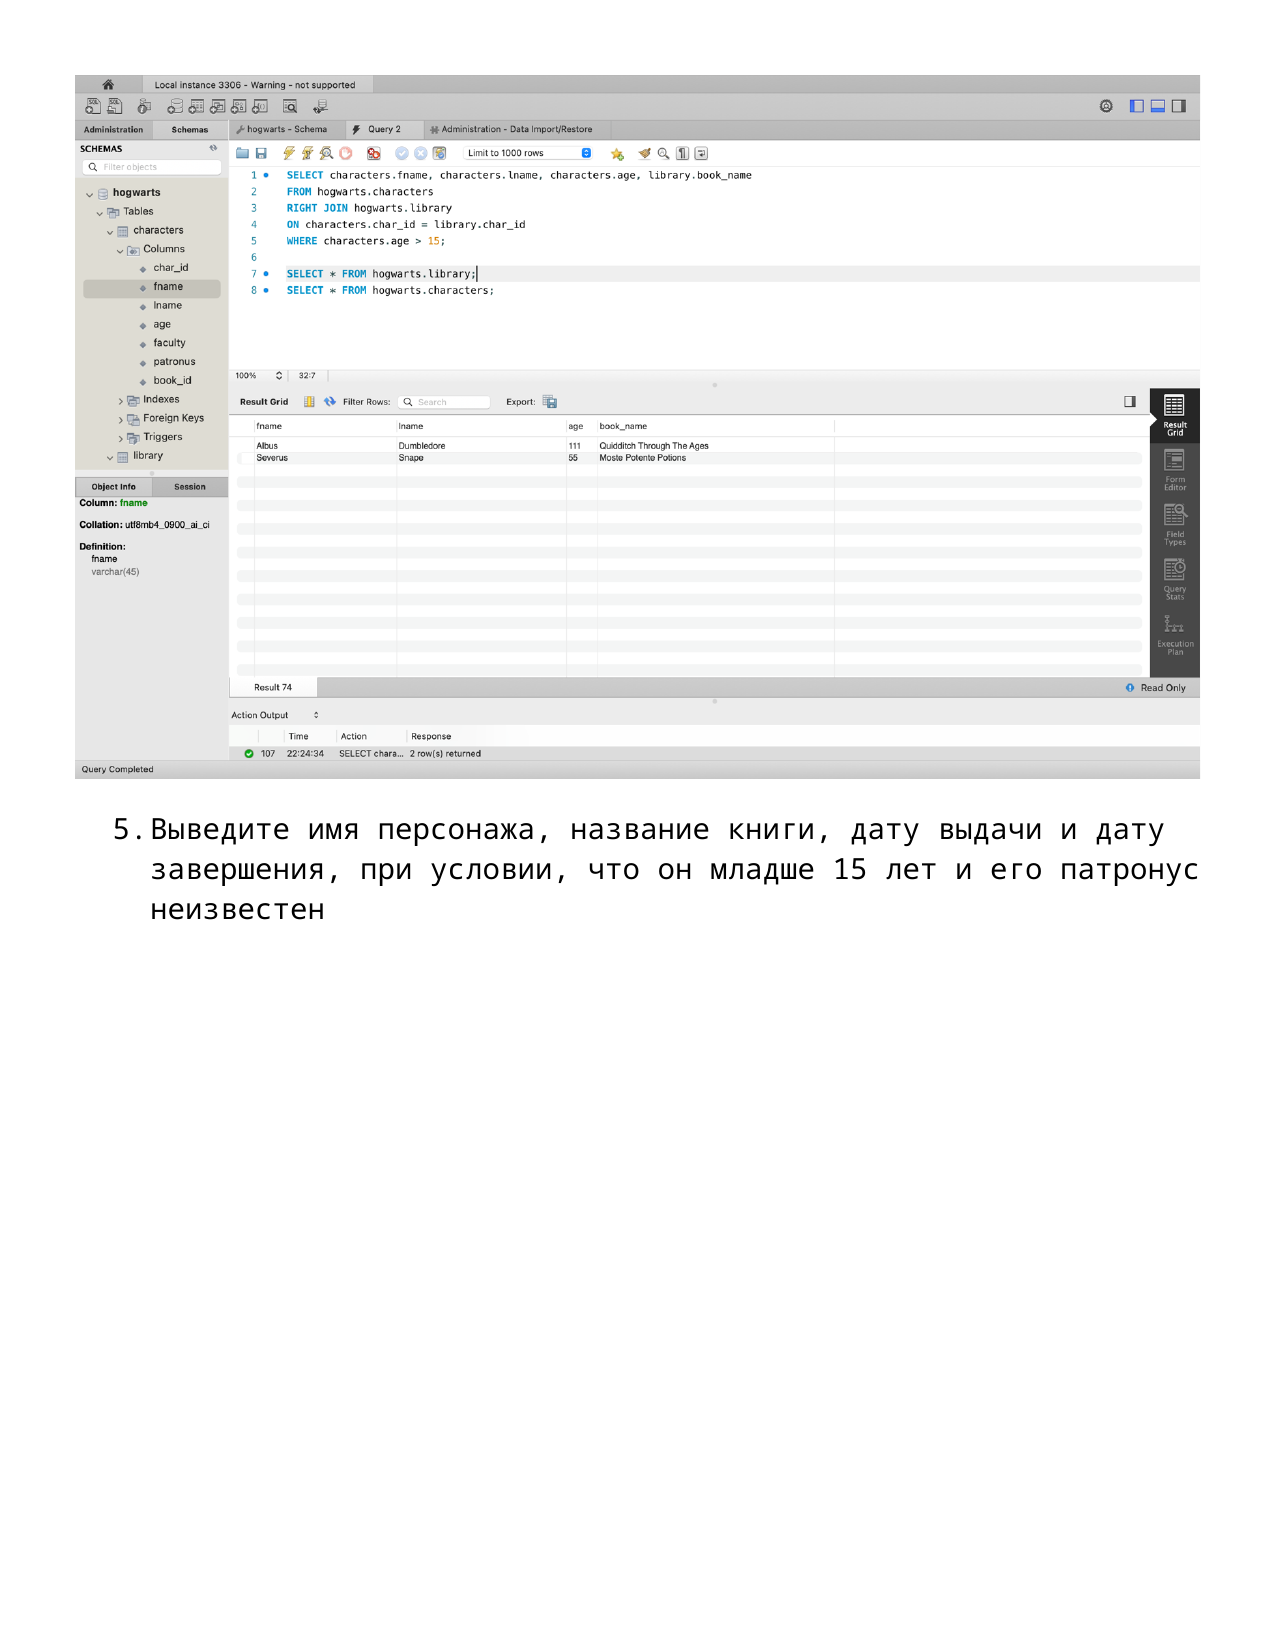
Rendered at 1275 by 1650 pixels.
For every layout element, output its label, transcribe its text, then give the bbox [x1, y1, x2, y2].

picture [75, 75, 1200, 779]
list Выведите имя персонажа, название книги, дату выдачи и дату завершения, при условии, что он младше 15 лет и его патронус неизвестен [112, 809, 1200, 928]
